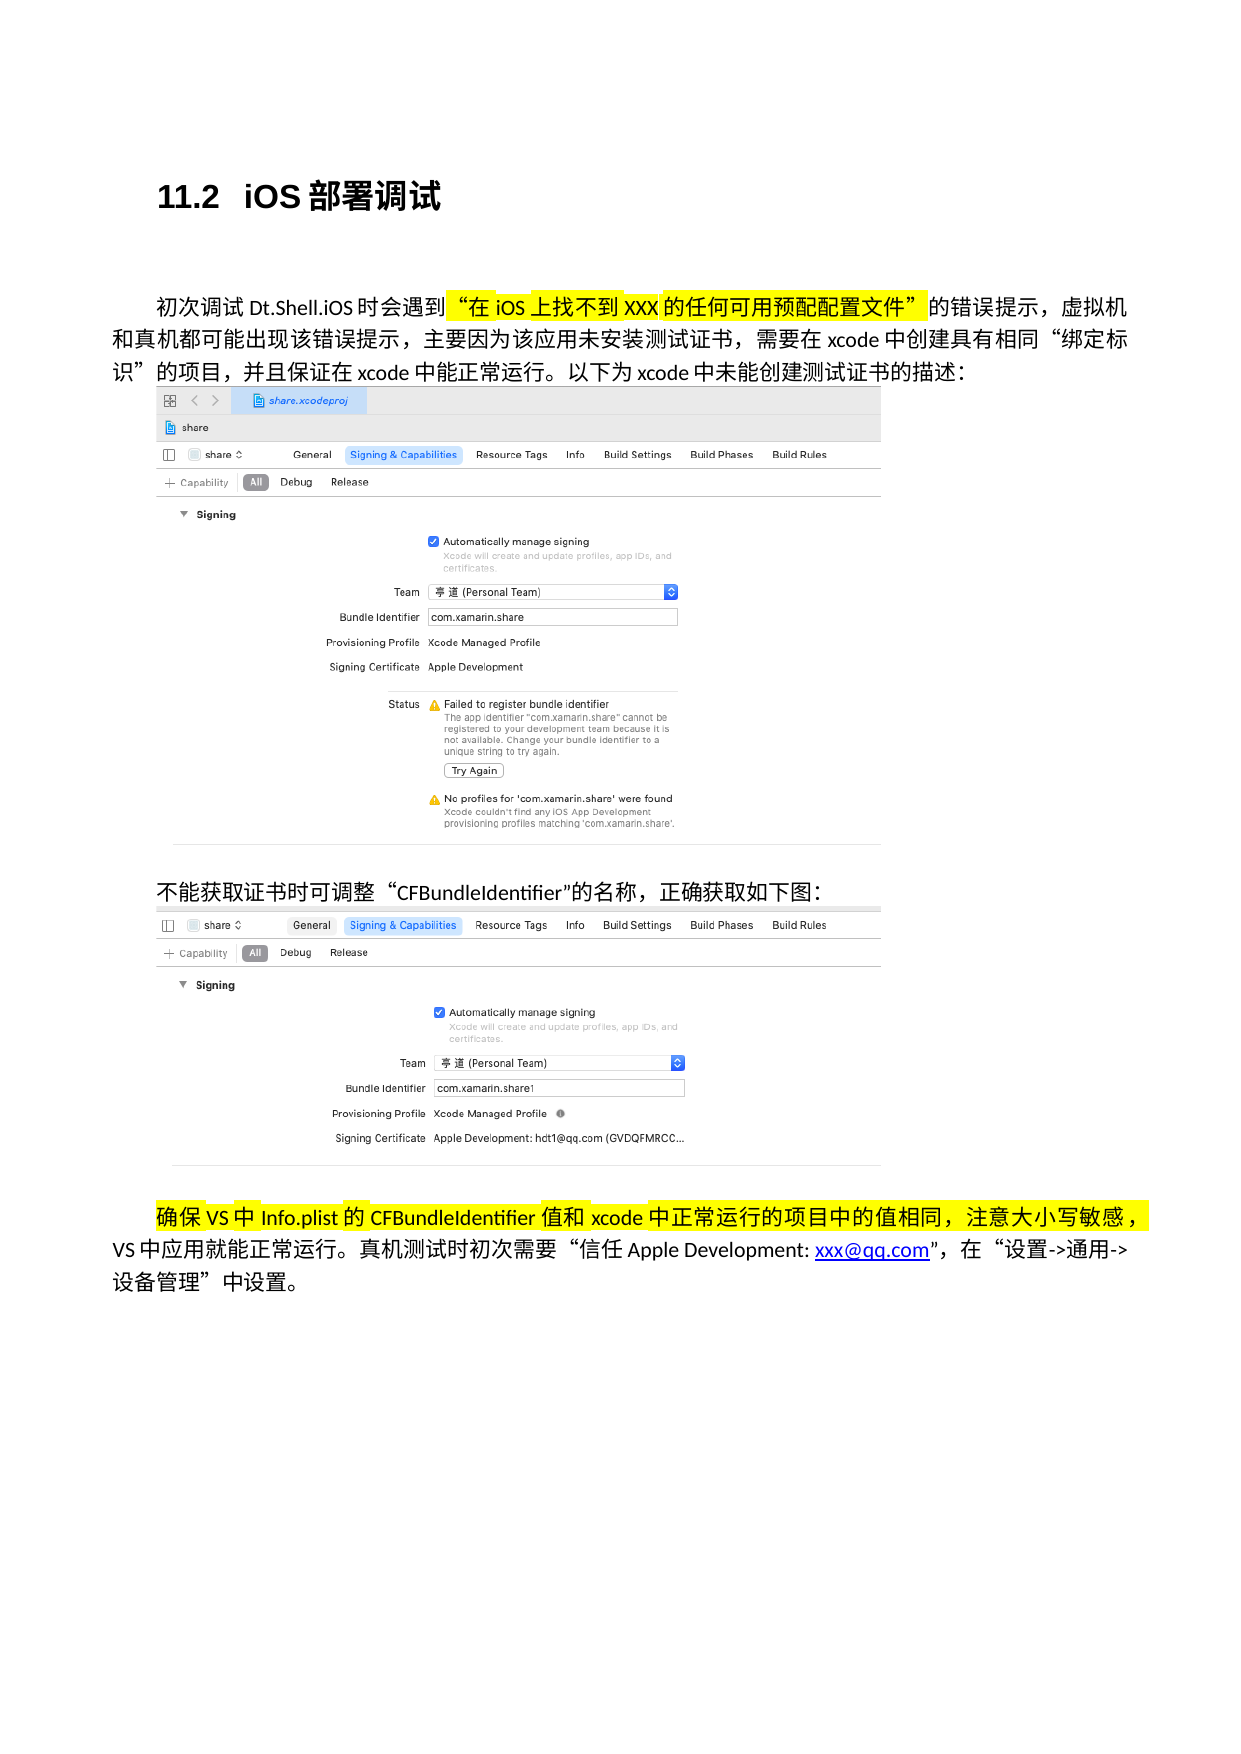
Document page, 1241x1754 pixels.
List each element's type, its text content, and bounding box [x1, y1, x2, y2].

text 初次调试Dt.Shell.iOS时会遇到“在 iOS 上找不到 XXX的任何可用预配配置文件”的错误提示，虚拟机和真机都可能出现该错误提示，主要因为该应用未安装测试证书，需要在xcode中创建具有相同“绑定标识”的项目，并且保证在xcode中能正常运行。以下为xcode中未能创建测试证书的描述： [112, 289, 1128, 387]
subtitle iOS部署调试 [157, 162, 1128, 227]
picture [156, 386, 881, 870]
text 不能获取证书时可调整“CFBundleIdentifier”的名称，正确获取如下图： [112, 874, 1128, 907]
text 确保VS中Info.plist的CFBundleIdentifier值和xcode中正常运行的项目中的值相同，注意大小写敏感，VS中应用就能正常运行。真机测试时初次需要“信任Apple Development: xxx@qq.com”，在“设置->通用->设备管理”中设置。 [112, 1199, 1128, 1297]
picture [156, 906, 881, 1191]
